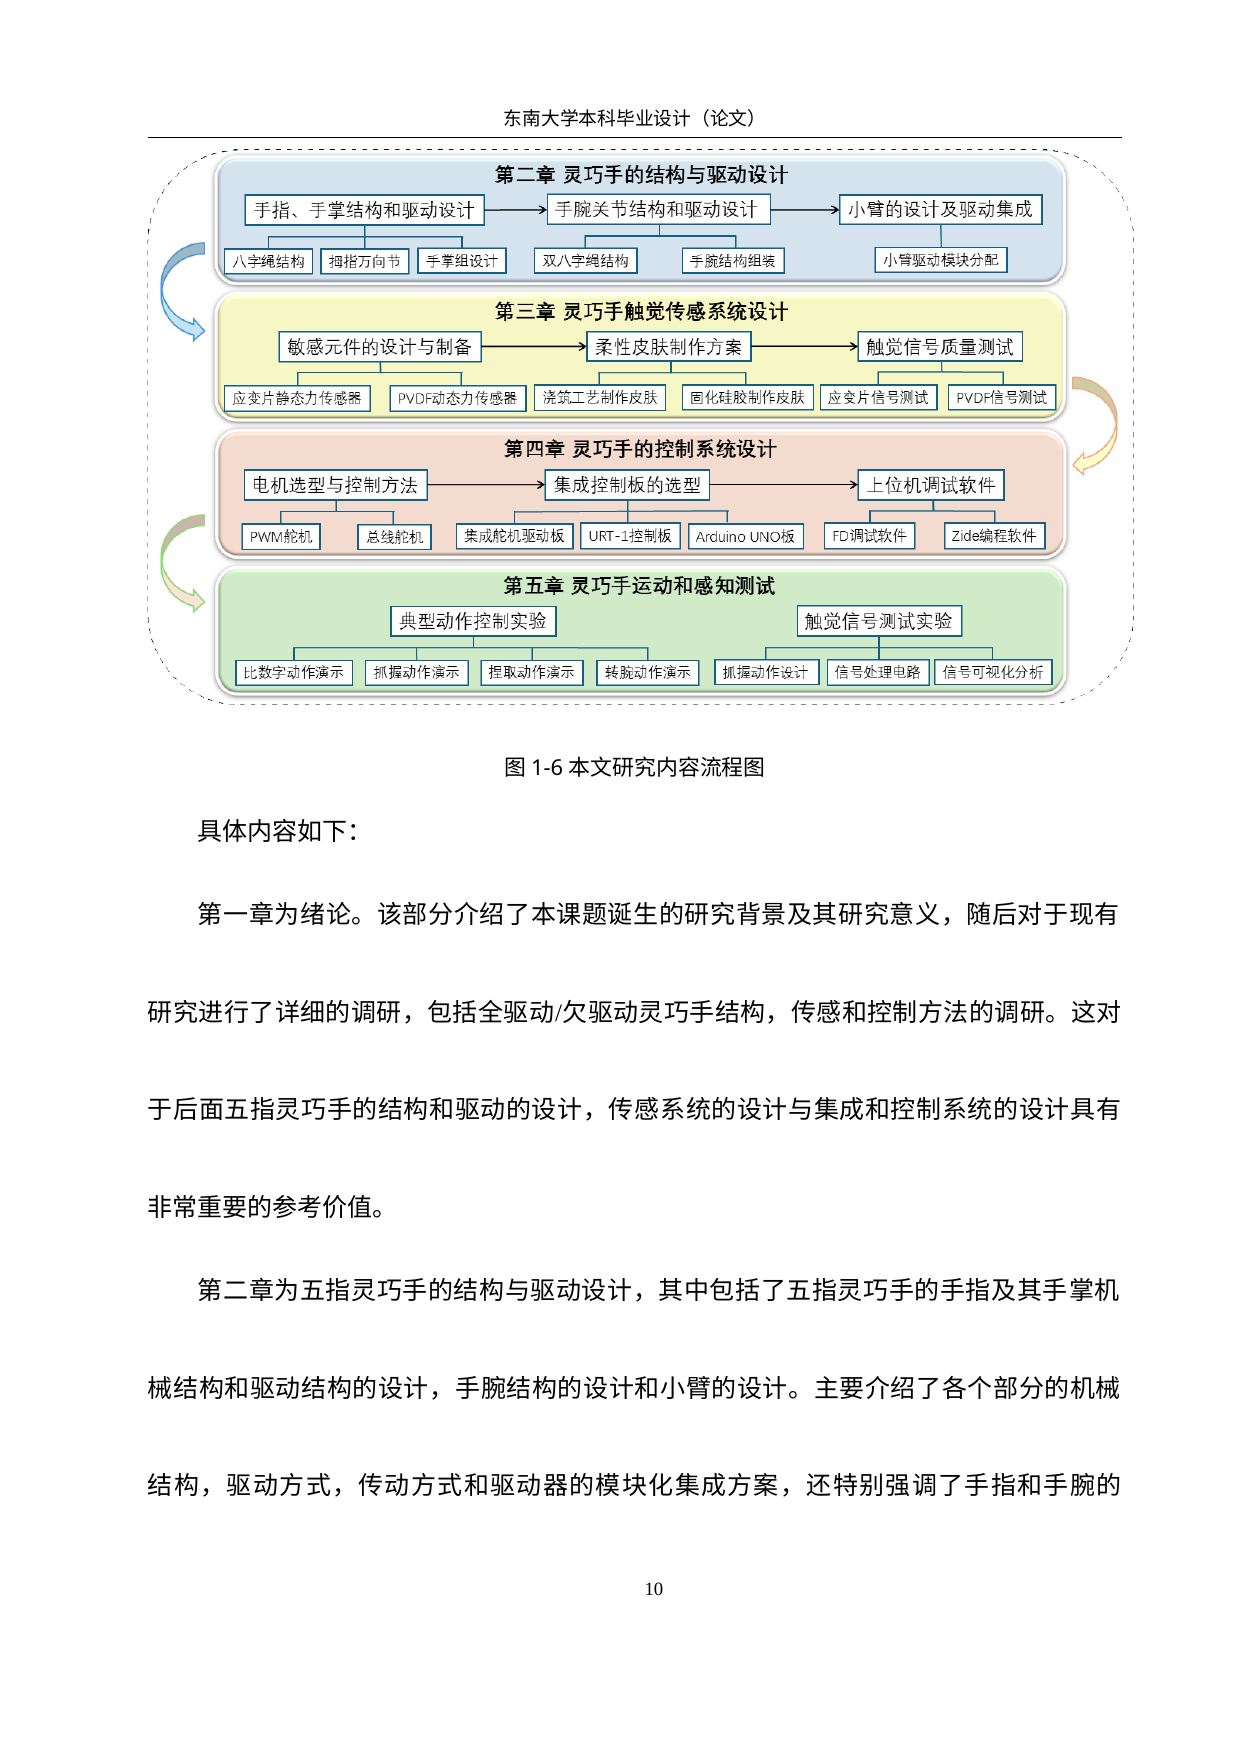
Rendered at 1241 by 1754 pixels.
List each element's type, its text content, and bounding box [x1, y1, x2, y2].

text 图1-6 本文研究内容流程图 [148, 749, 1122, 782]
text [148, 1256, 1122, 1516]
text 具体内容如下： [148, 797, 1122, 862]
text 第一章为绪论。该部分介绍了本课题诞生的研究背景及其研究意义，随后对于现有研究进行了详细的调研，包括全驱动/欠驱动灵巧手结构，传感和控制方法的调研。这对于后面五指灵巧手的结构和驱动的设计，传感系统的设计与集成和控制系统的设计具有非常重要的参考价值。 [148, 881, 1122, 1238]
picture [147, 149, 1134, 705]
